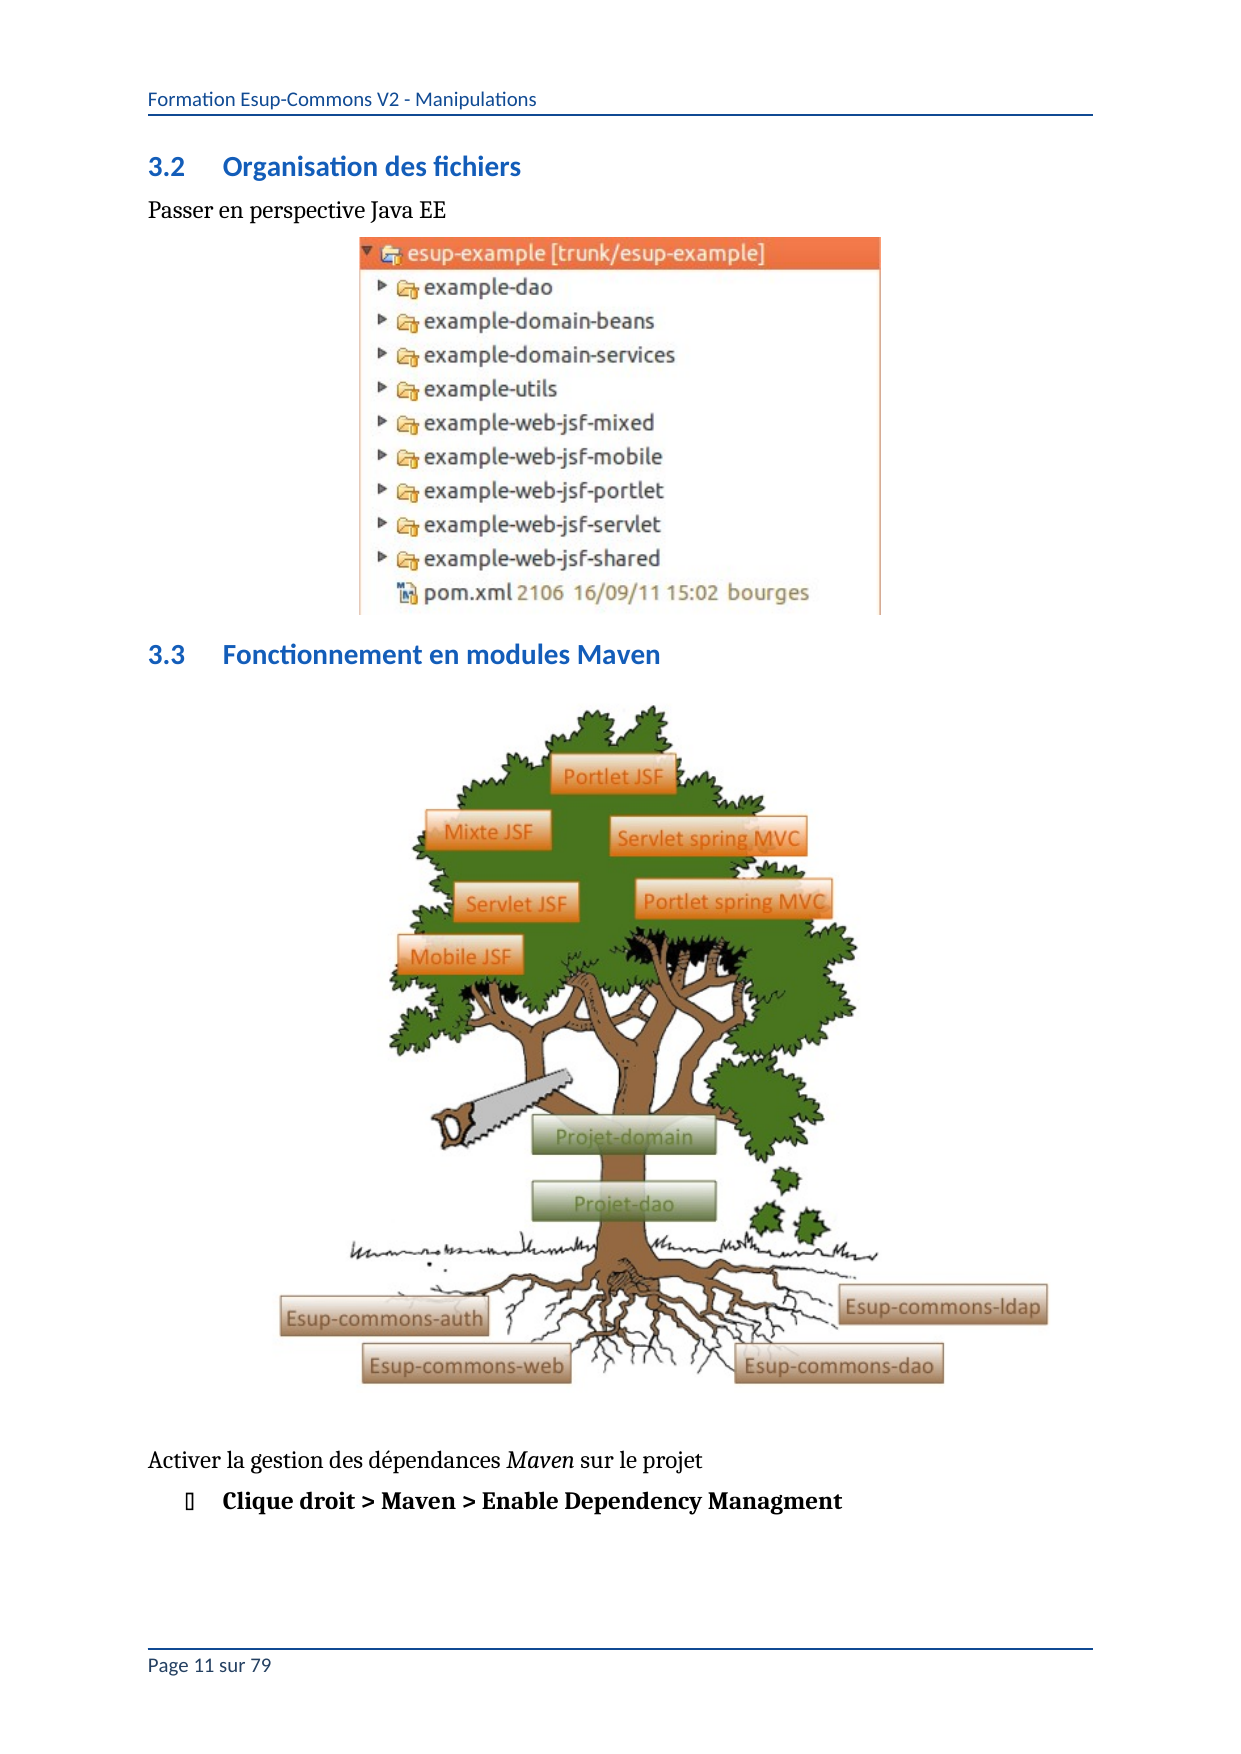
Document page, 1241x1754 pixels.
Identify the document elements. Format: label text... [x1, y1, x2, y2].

list Clique droit > Maven > Enable Dependency Managment [185, 1487, 1093, 1516]
subtitle Fonctionnement en modules Maven [148, 636, 1093, 671]
text Activer la gestion des dépendances Maven sur le projet [148, 1446, 1093, 1475]
picture [359, 237, 881, 615]
text Passer en perspective Java EE [148, 196, 1093, 224]
subtitle Organisation des fichiers [148, 148, 1093, 183]
picture [147, 683, 1091, 1393]
